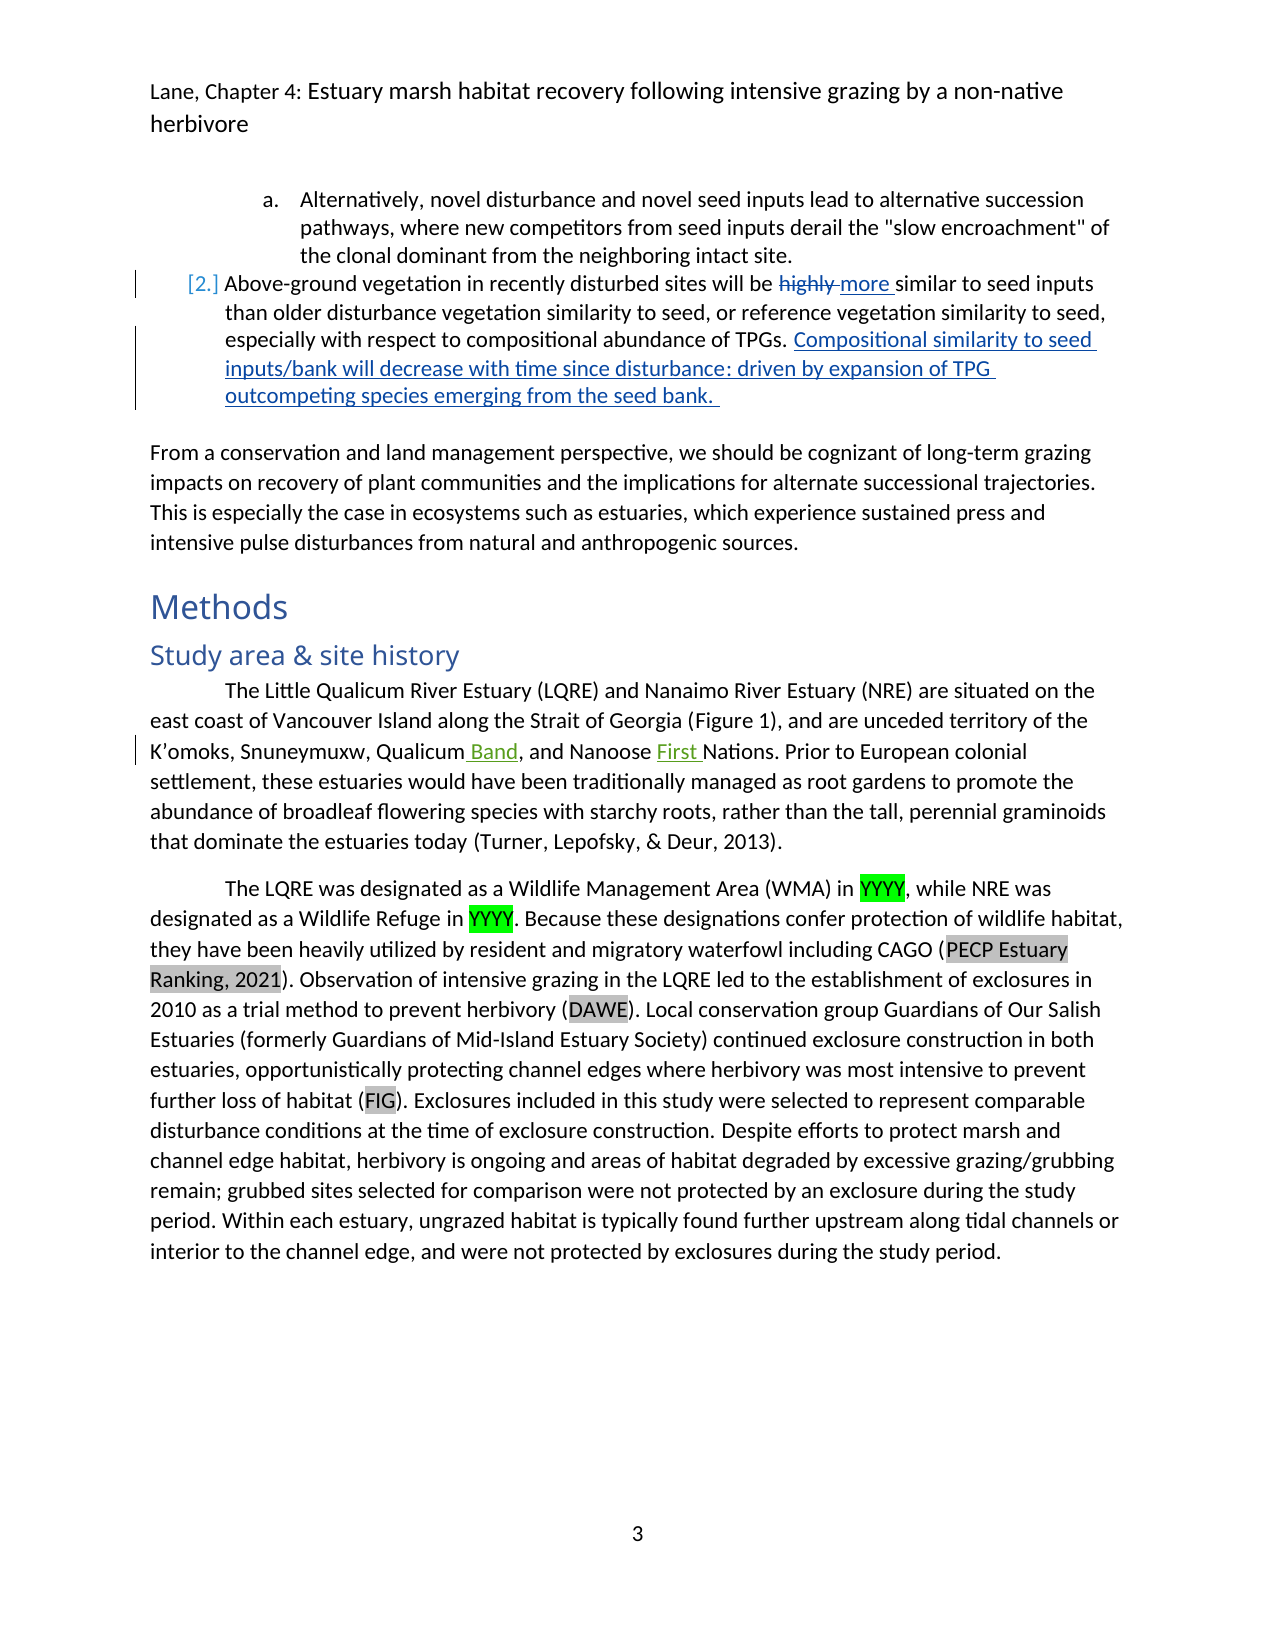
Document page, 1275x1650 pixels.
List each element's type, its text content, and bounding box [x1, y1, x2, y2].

text The Little Qualicum River Estuary (LQRE) and Nanaimo River Estuary (NRE) are situated on the east coast of Vancouver Island along the Strait of Georgia (Figure 1), and are unceded territory of the K’omoks, Snuneymuxw, Qualicum, and Nanoose Nations. Prior to European colonial settlement, these estuaries would have been traditionally managed as root gardens to promote the abundance of broadleaf flowering species with starchy roots, rather than the tall, perennial graminoids that dominate the estuaries today (Turner, Lepofsky, & Deur, 2013). [150, 676, 1125, 856]
subtitle Methods [150, 583, 1125, 629]
list Alternatively, novel disturbance and novel seed inputs lead to alternative succession pathways, where new competitors from seed inputs derail the "slow encroachment" of the clonal dominant from the neighboring intact site. [262, 186, 1125, 269]
text The LQRE was designated as a Wildlife Management Area (WMA) in YYYY, while NRE was designated as a Wildlife Refuge in YYYY. Because these designations confer protection of wildlife habitat, they have been heavily utilized by resident and migratory waterfowl including CAGO (PECP Estuary Ranking, 2021). Observation of intensive grazing in the LQRE led to the establishment of exclosures in 2010 as a trial method to prevent herbivory (DAWE). Local conservation group Guardians of Our Salish Estuaries (formerly Guardians of Mid-Island Estuary Society) continued exclosure construction in both estuaries, opportunistically protecting channel edges where herbivory was most intensive to prevent further loss of habitat (FIG). Exclosures included in this study were selected to represent comparable disturbance conditions at the time of exclosure construction. Despite efforts to protect marsh and channel edge habitat, herbivory is ongoing and areas of habitat degraded by excessive grazing/grubbing remain; grubbed sites selected for comparison were not protected by an exclosure during the study period. Within each estuary, ungrazed habitat is typically found further upstream along tidal channels or interior to the channel edge, and were not protected by exclosures during the study period. [150, 874, 1125, 1265]
subtitle Study area & site history [150, 637, 1125, 673]
list Above-ground vegetation in recently disturbed sites will be similar to seed inputs than older disturbance vegetation similarity to seed, or reference vegetation similarity to seed, especially with respect to compositional abundance of TPGs. [187, 269, 1125, 410]
text From a conservation and land management perspective, we should be cognizant of long-term grazing impacts on recovery of plant communities and the implications for alternate successional trajectories. This is especially the case in ecosystems such as estuaries, which experience sustained press and intensive pulse disturbances from natural and anthropogenic sources. [150, 438, 1125, 556]
